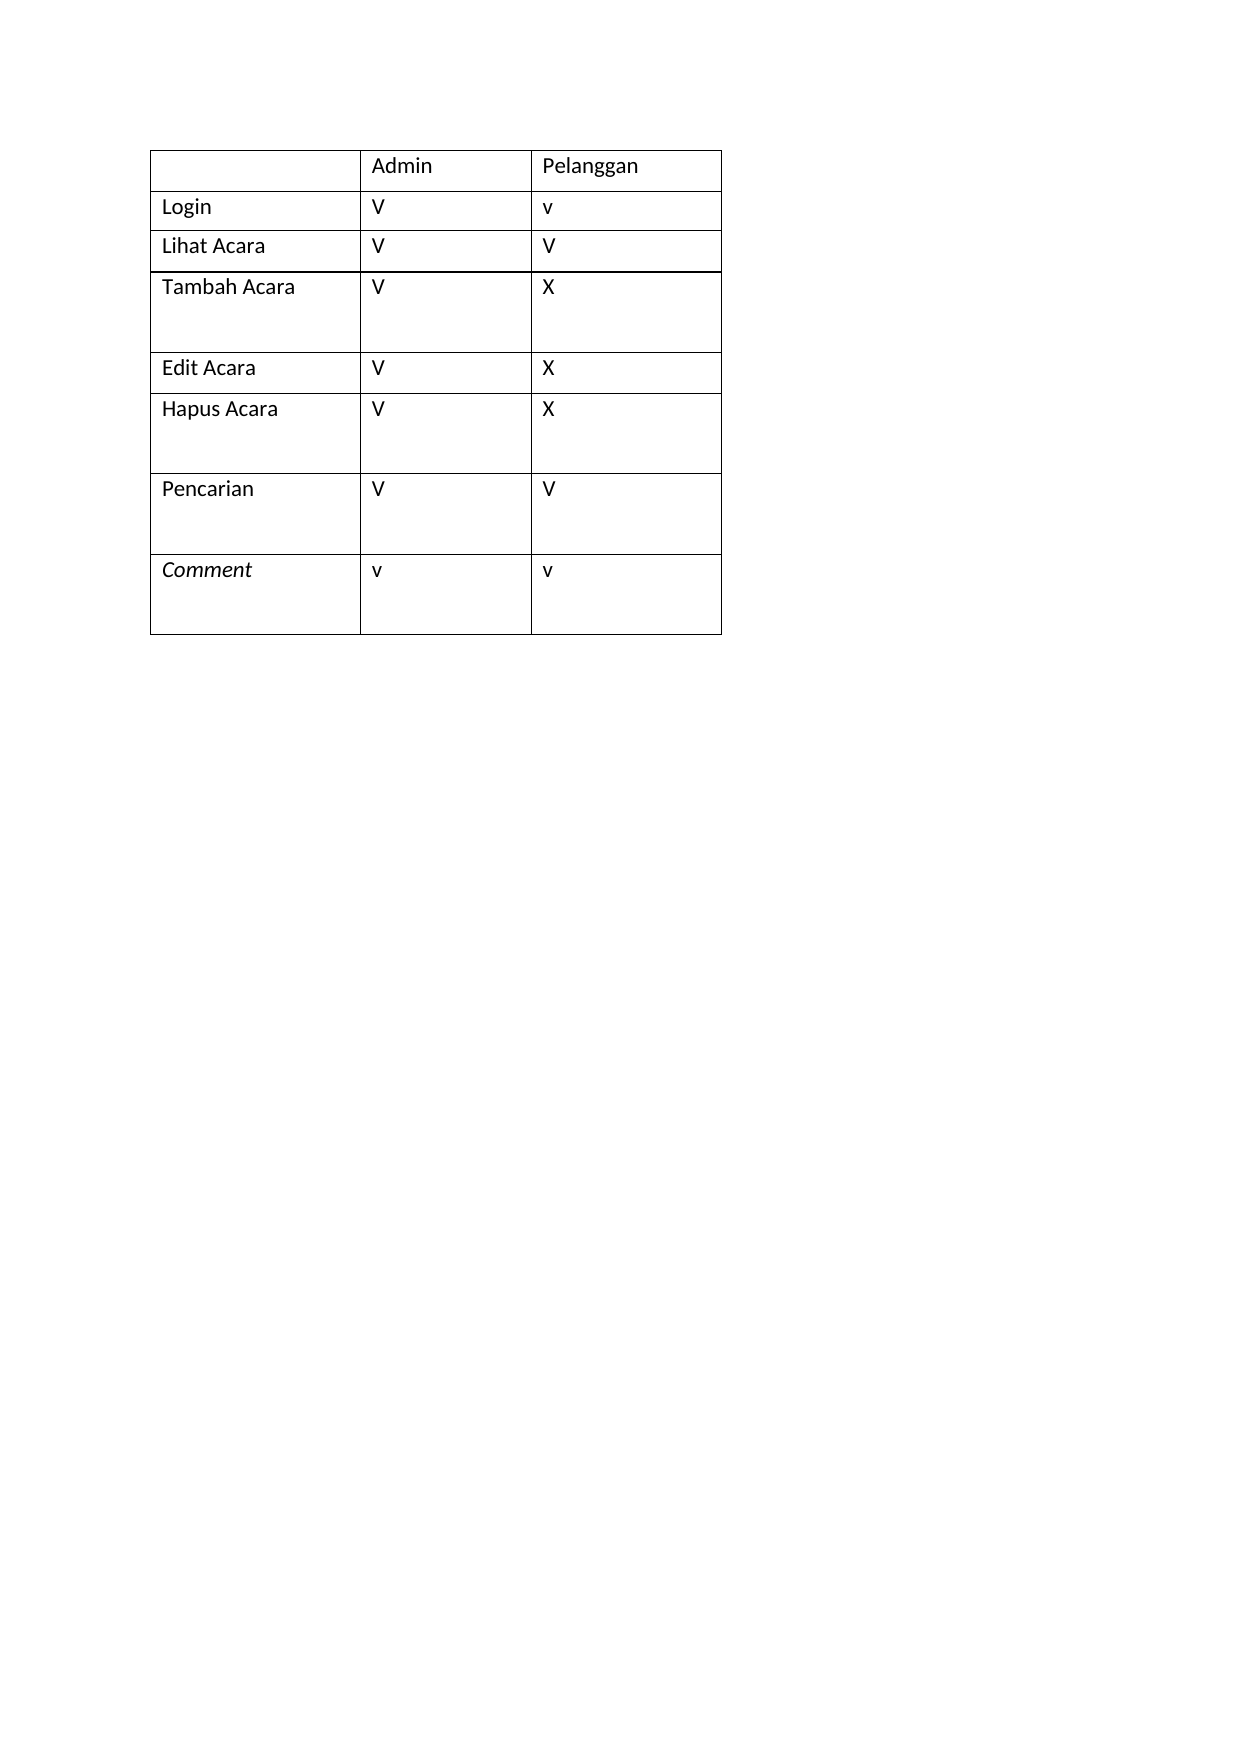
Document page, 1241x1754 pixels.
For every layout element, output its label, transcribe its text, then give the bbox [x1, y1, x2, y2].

table_cell Tambah Acara [151, 273, 360, 352]
table_header Admin [361, 151, 531, 191]
table_header [151, 151, 360, 191]
table_cell v [532, 192, 721, 230]
table_cell X [532, 353, 721, 393]
table_cell X [532, 394, 721, 473]
table_cell v [361, 555, 531, 634]
table_cell v [532, 555, 721, 634]
table_header Pelanggan [532, 151, 721, 191]
table_cell V [361, 192, 531, 230]
table_cell V [361, 353, 531, 393]
table_cell V [361, 474, 531, 554]
table_cell V [532, 231, 721, 271]
table_cell Login [151, 192, 360, 230]
table_cell V [361, 231, 531, 271]
table_cell V [361, 273, 531, 352]
table_cell Lihat Acara [151, 231, 360, 271]
table_cell V [361, 394, 531, 473]
table_cell X [532, 273, 721, 352]
table_cell V [532, 474, 721, 554]
table_cell Pencarian [151, 474, 360, 554]
table_cell Edit Acara [151, 353, 360, 393]
table_cell Hapus Acara [151, 394, 360, 473]
table_cell Comment [151, 555, 360, 634]
